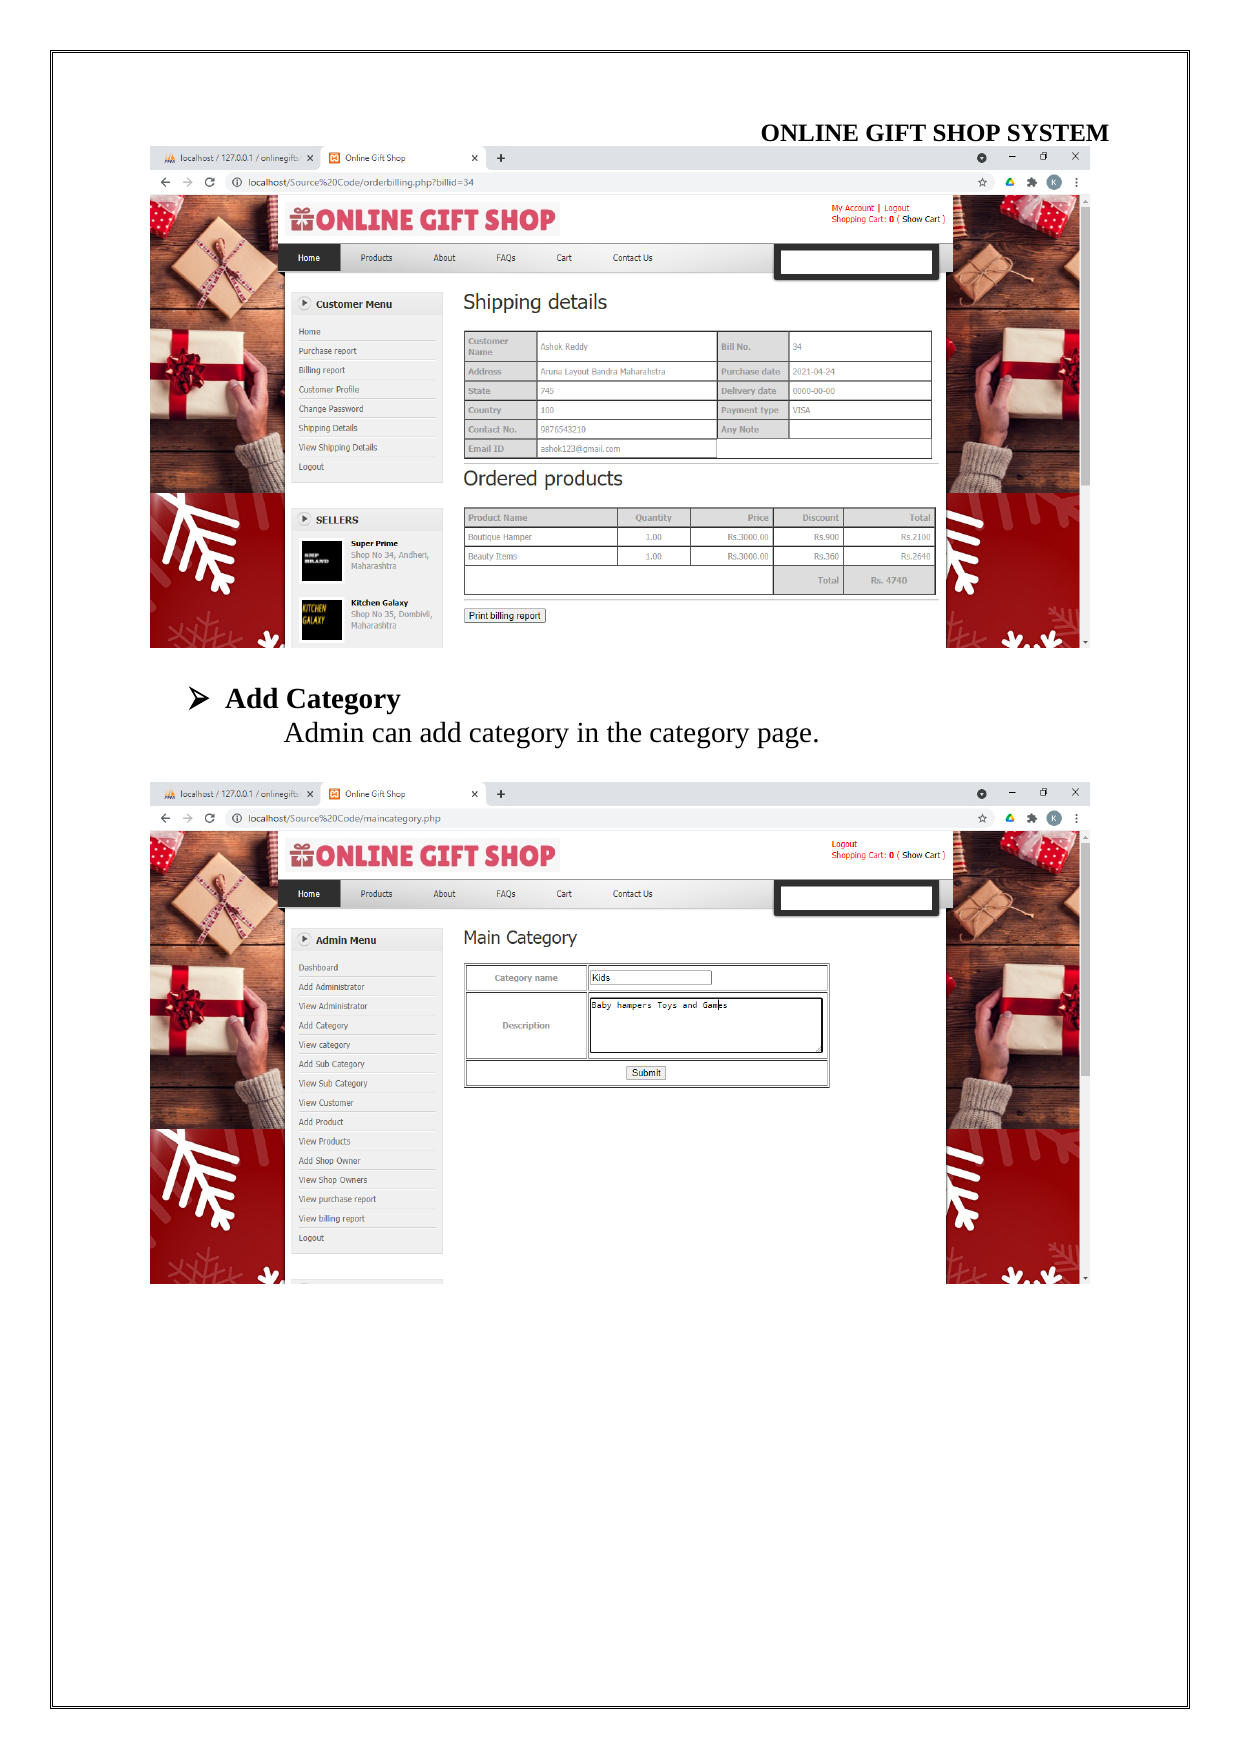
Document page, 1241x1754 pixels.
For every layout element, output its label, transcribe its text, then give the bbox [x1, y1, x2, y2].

list Add Category [187, 681, 1090, 715]
picture [150, 782, 1091, 1284]
text Admin can add category in the category page. [225, 715, 1090, 749]
picture [150, 146, 1091, 648]
